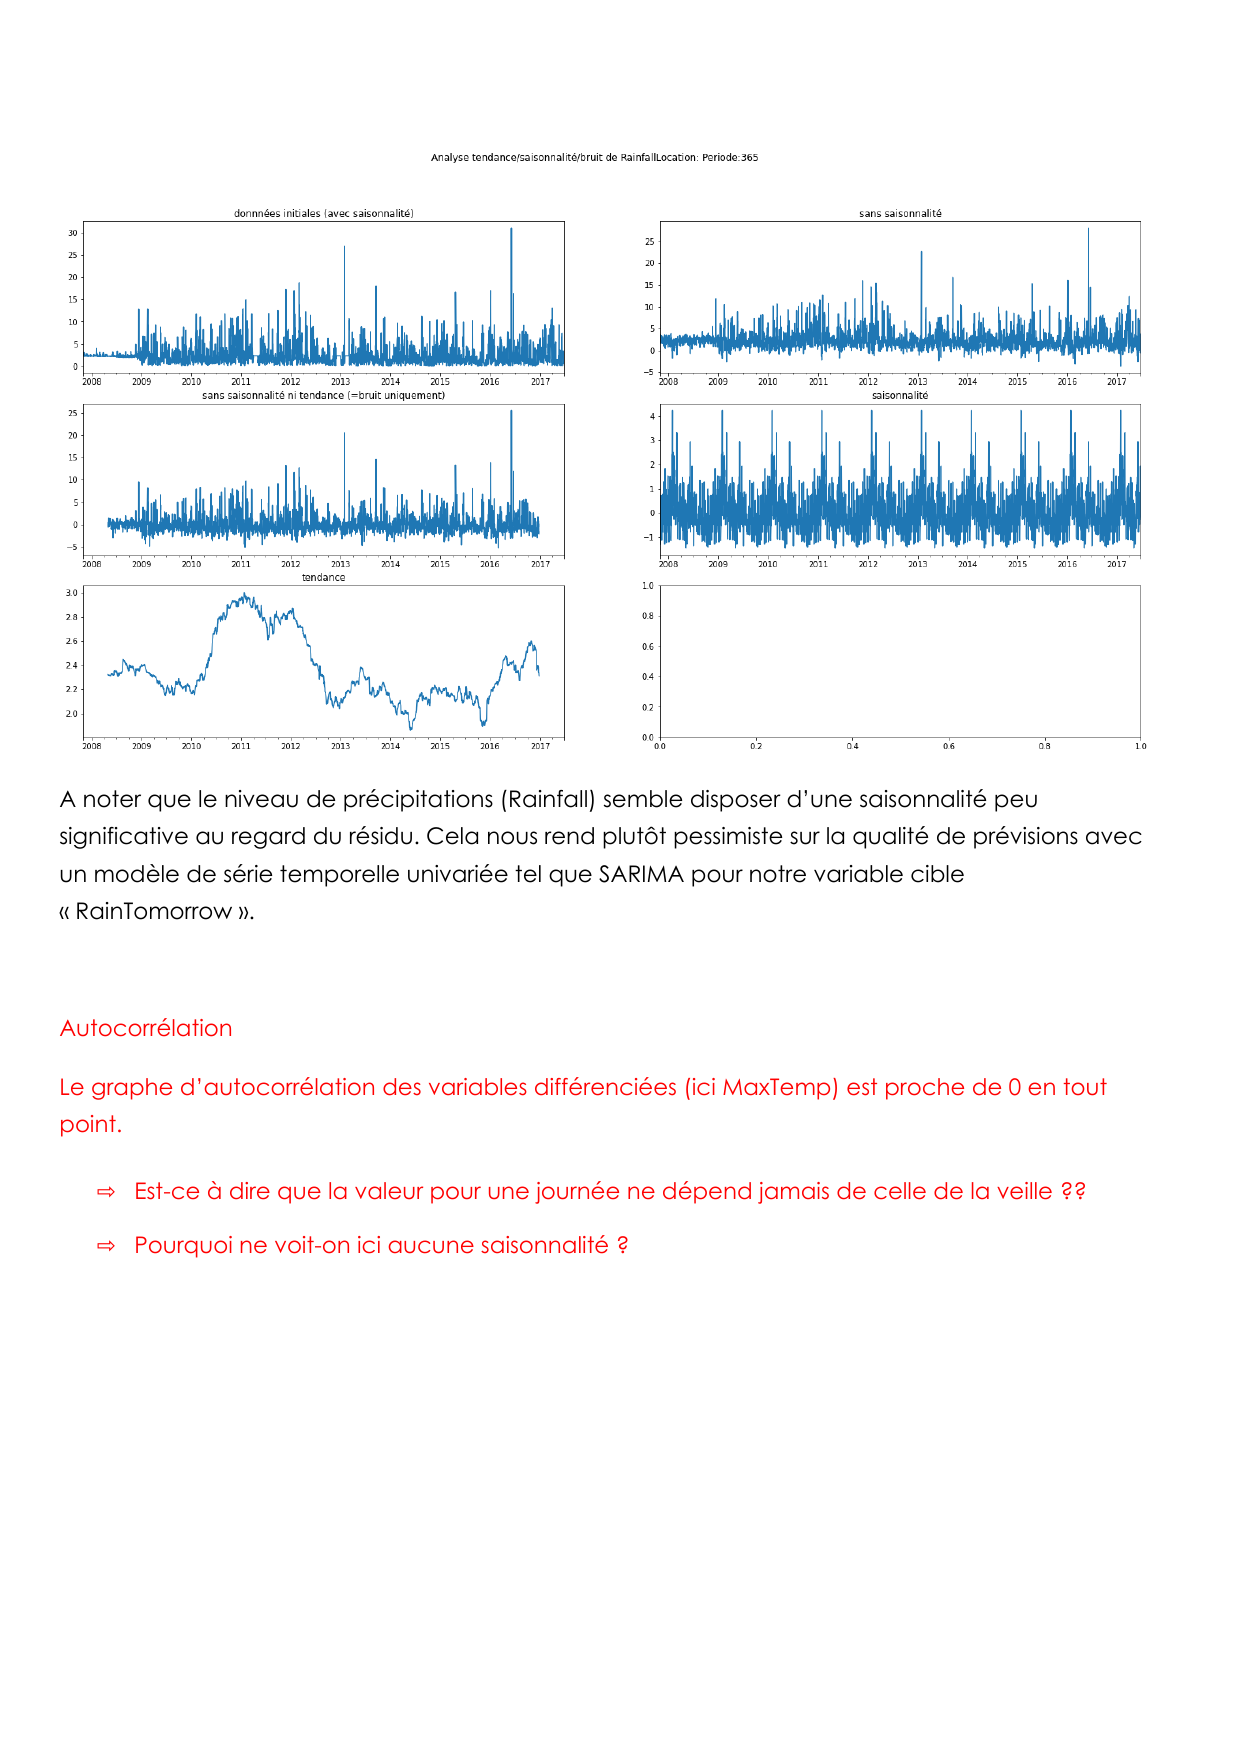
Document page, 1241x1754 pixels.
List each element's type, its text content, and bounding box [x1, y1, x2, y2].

text Le graphe d’autocorrélation des variables différenciées (ici MaxTemp) est proche de 0 en tout point. [59, 1069, 1152, 1140]
text Autocorrélation [59, 1011, 1152, 1044]
list Pourquoi ne voit-on ici aucune saisonnalité ? [97, 1219, 1152, 1266]
text A noter que le niveau de précipitations (Rainfall) semble disposer d’une saisonnalité peu significative au regard du résidu. Cela nous rend plutôt pessimiste sur la qualité de prévisions avec un modèle de série temporelle univariée tel que SARIMA pour notre variable cible « RainTomorrow ». [59, 781, 1152, 927]
picture [59, 147, 1152, 756]
list Est-ce à dire que la valeur pour une journée ne dépend jamais de celle de la veille ?? [97, 1165, 1152, 1212]
